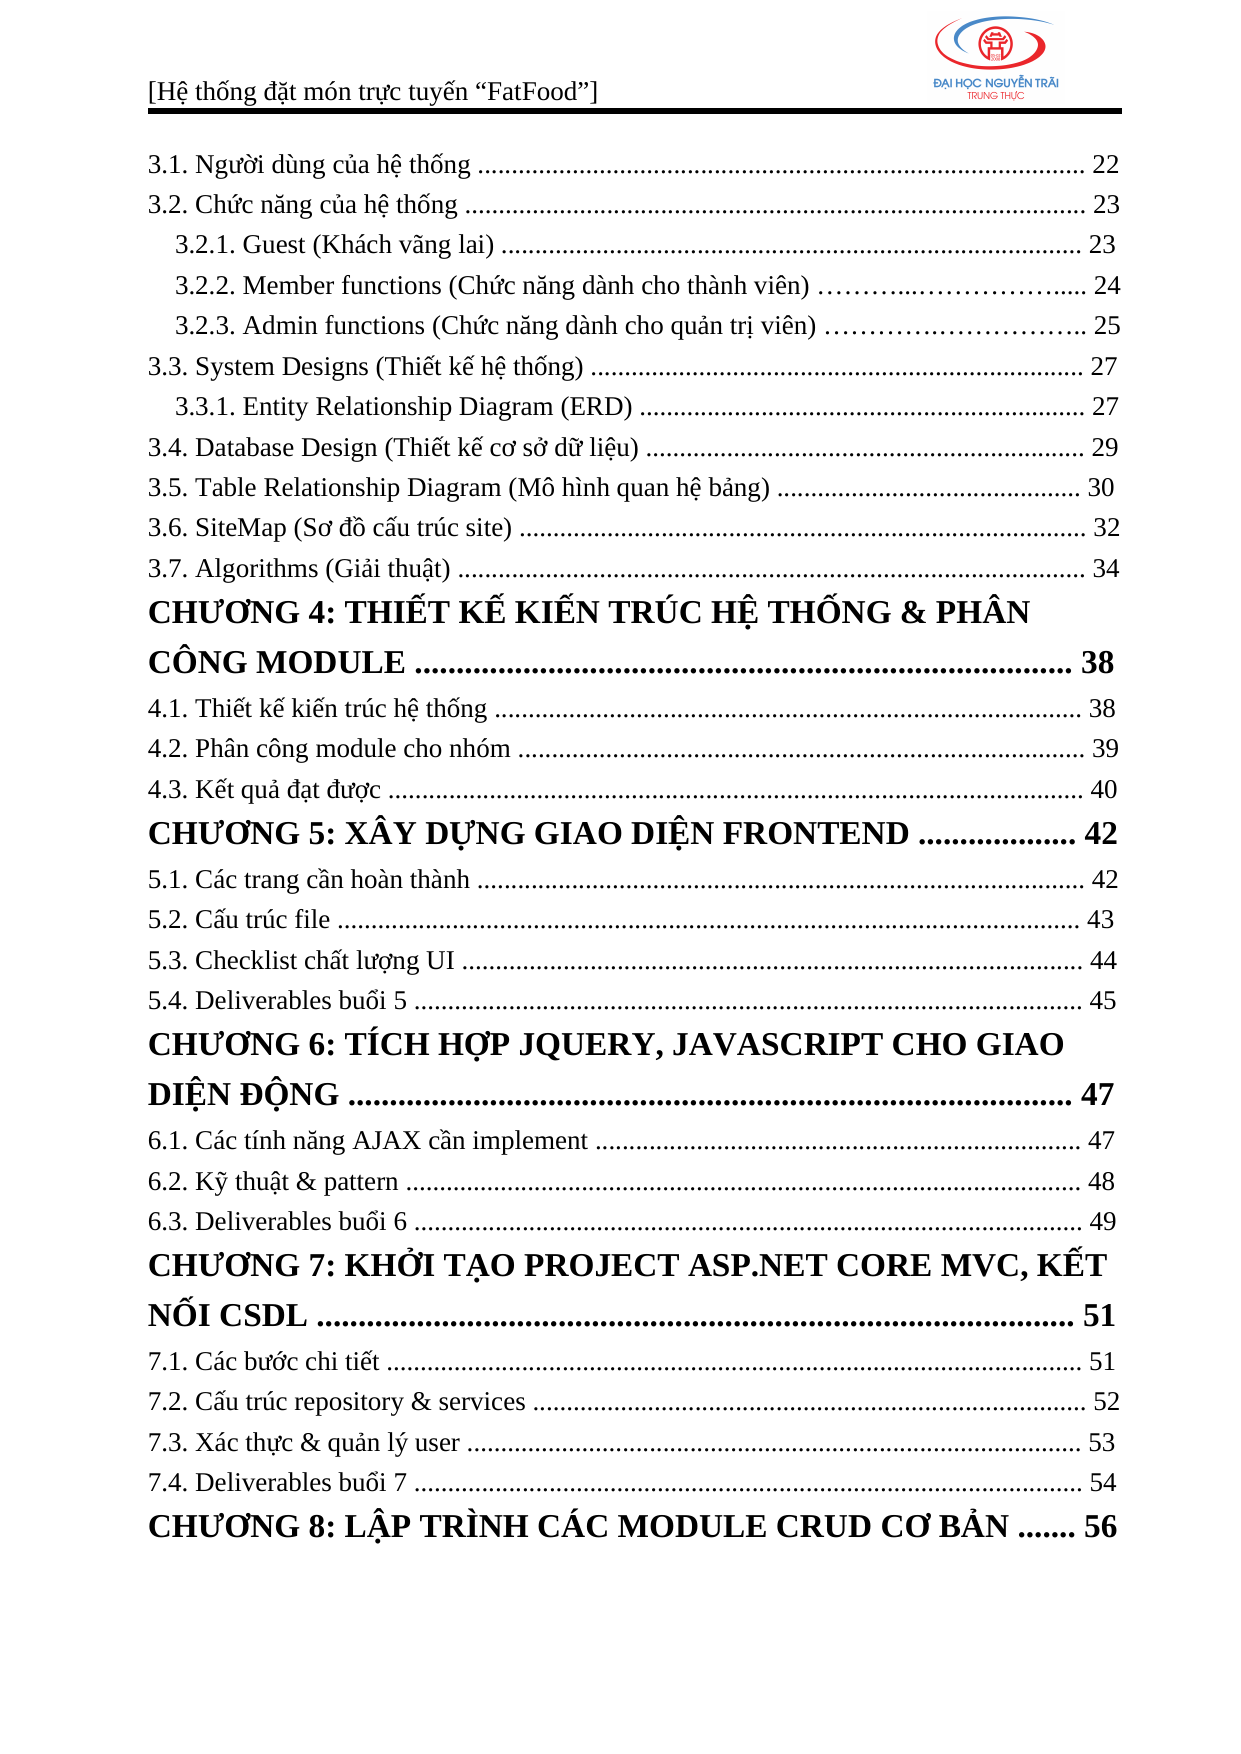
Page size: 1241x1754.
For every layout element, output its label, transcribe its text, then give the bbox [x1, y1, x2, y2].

text CHƯƠNG 4: THIẾT KẾ KIẾN TRÚC HỆ THỐNG & PHÂN CÔNG MODULE ............................................................................... 38 [148, 592, 1122, 680]
picture [926, 11, 1065, 104]
text CHƯƠNG 5: XÂY DỰNG GIAO DIỆN FRONTEND ................... 42 [148, 813, 1122, 851]
text 5.1. Các trang cần hoàn thành .......................................................................................... 42 5.2. Cấu trúc file .............................................................................................................. 43 5.3. Checklist chất lượng UI ............................................................................................ 44 5.4. Deliverables buổi 5 ................................................................................................... 45 [148, 863, 1122, 1015]
text 7.1. Các bước chi tiết ....................................................................................................... 51 7.2. Cấu trúc repository & services .................................................................................. 52 7.3. Xác thực & quản lý user ........................................................................................... 53 7.4. Deliverables buổi 7 ................................................................................................... 54 [148, 1345, 1122, 1497]
text CHƯƠNG 7: KHỞI TẠO PROJECT ASP.NET CORE MVC, KẾT NỐI CSDL ........................................................................................... 51 [148, 1245, 1122, 1333]
text 6.1. Các tính năng AJAX cần implement ........................................................................ 47 6.2. Kỹ thuật & pattern .................................................................................................... 48 6.3. Deliverables buổi 6 ................................................................................................... 49 [148, 1124, 1122, 1236]
text CHƯƠNG 8: LẬP TRÌNH CÁC MODULE CRUD CƠ BẢN ....... 56 [148, 1507, 1122, 1545]
text 3.1. Người dùng của hệ thống .......................................................................................... 22 3.2. Chức năng của hệ thống ............................................................................................ 23 3.2.1. Guest (Khách vãng lai) ...................................................................................... 23 3.2.2. Member functions (Chức năng dành cho thành viên) ………...……………..... 24 3.2.3. Admin functions (Chức năng dành cho quản trị viên) ………….…………….. 25 [148, 148, 1122, 341]
text CHƯƠNG 6: TÍCH HỢP JQUERY, JAVASCRIPT CHO GIAO DIỆN ĐỘNG ....................................................................................... 47 [148, 1024, 1122, 1113]
text 3.4. Database Design (Thiết kế cơ sở dữ liệu) ................................................................. 29 3.5. Table Relationship Diagram (Mô hình quan hệ bảng) ............................................. 30 3.6. SiteMap (Sơ đồ cấu trúc site) .................................................................................... 32 3.7. Algorithms (Giải thuật) ............................................................................................. 34 [148, 431, 1122, 583]
text 3.3. System Designs (Thiết kế hệ thống) ......................................................................... 27 3.3.1. Entity Relationship Diagram (ERD) .................................................................. 27 [148, 350, 1122, 421]
text 4.1. Thiết kế kiến trúc hệ thống ....................................................................................... 38 4.2. Phân công module cho nhóm .................................................................................... 39 4.3. Kết quả đạt được ....................................................................................................... 40 [148, 692, 1122, 804]
